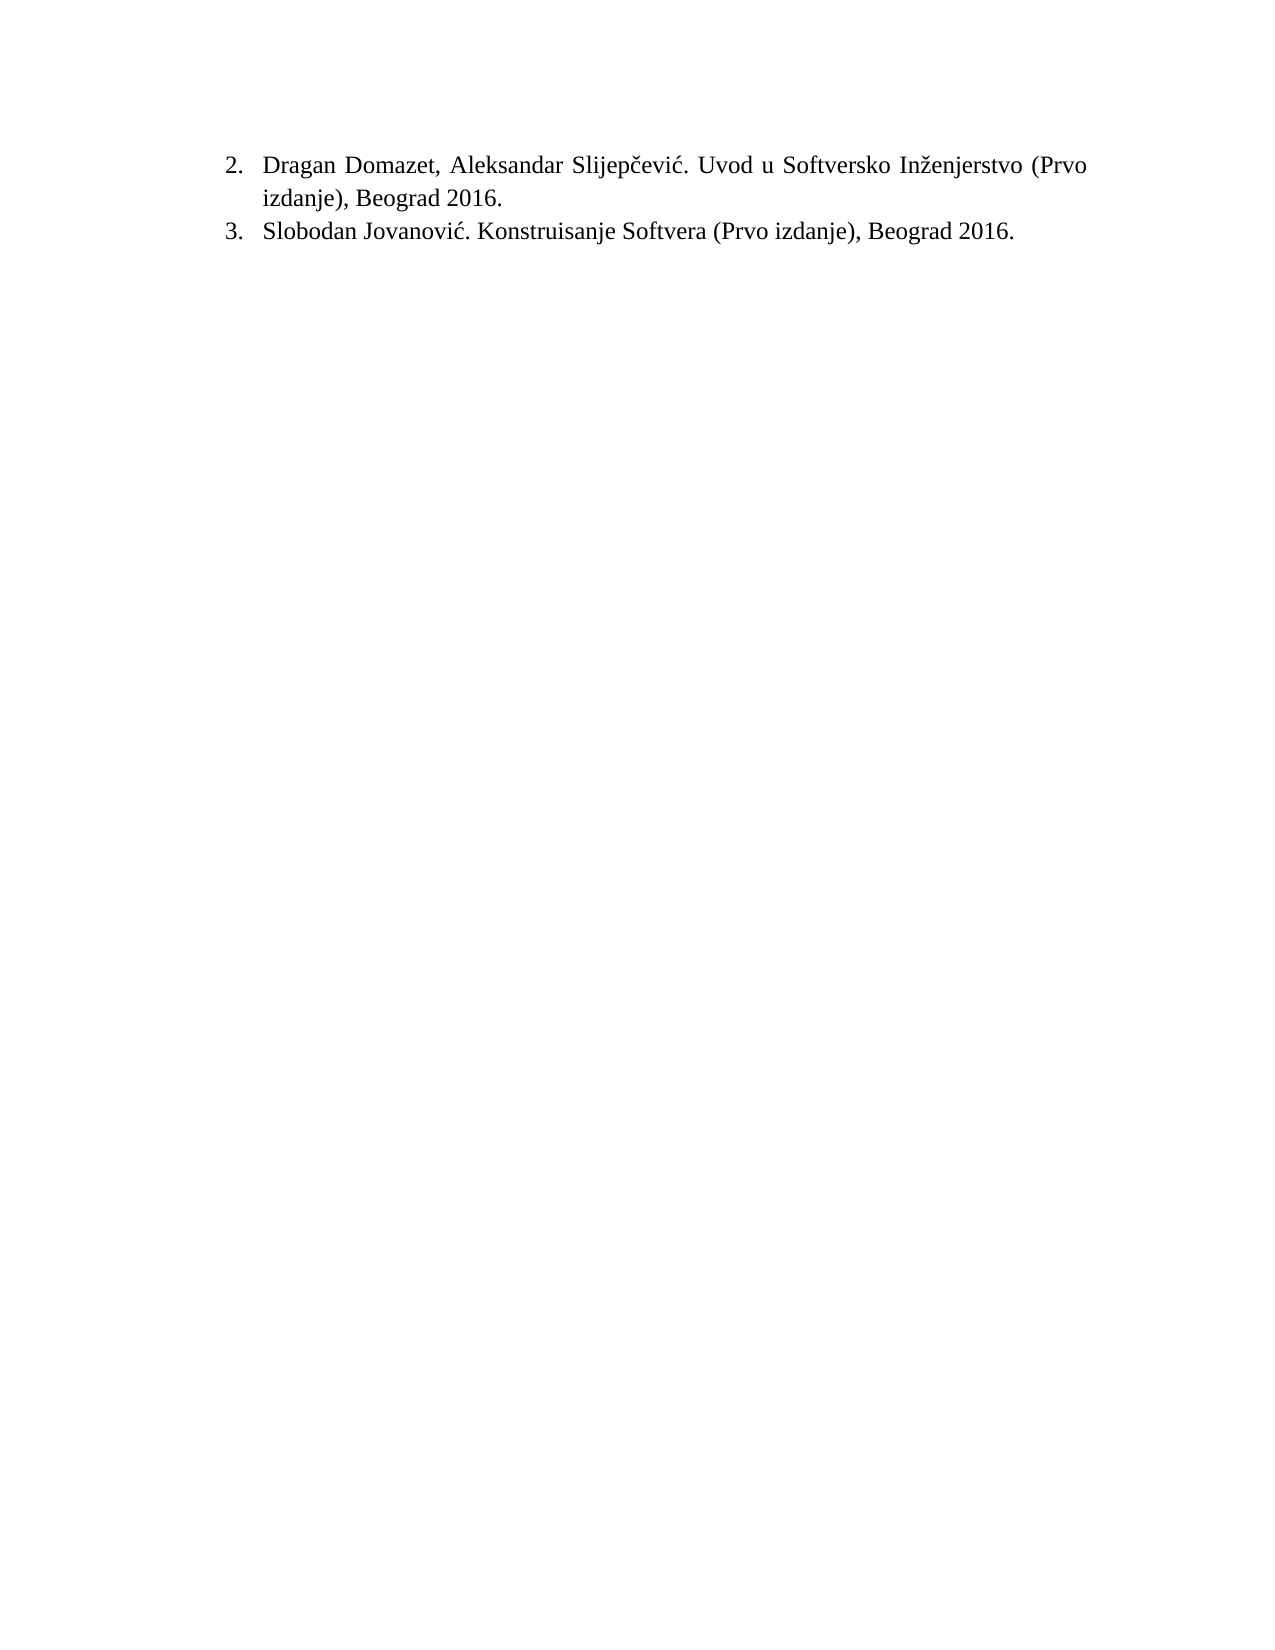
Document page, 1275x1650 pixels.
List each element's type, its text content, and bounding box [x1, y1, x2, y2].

list Dragan Domazet, Aleksandar Slijepčević. Uvod u Softversko Inženjerstvo (Prvo izdanje), Beograd 2016. [225, 150, 1087, 212]
list Slobodan Jovanović. Konstruisanje Softvera (Prvo izdanje), Beograd 2016. [225, 216, 1087, 245]
